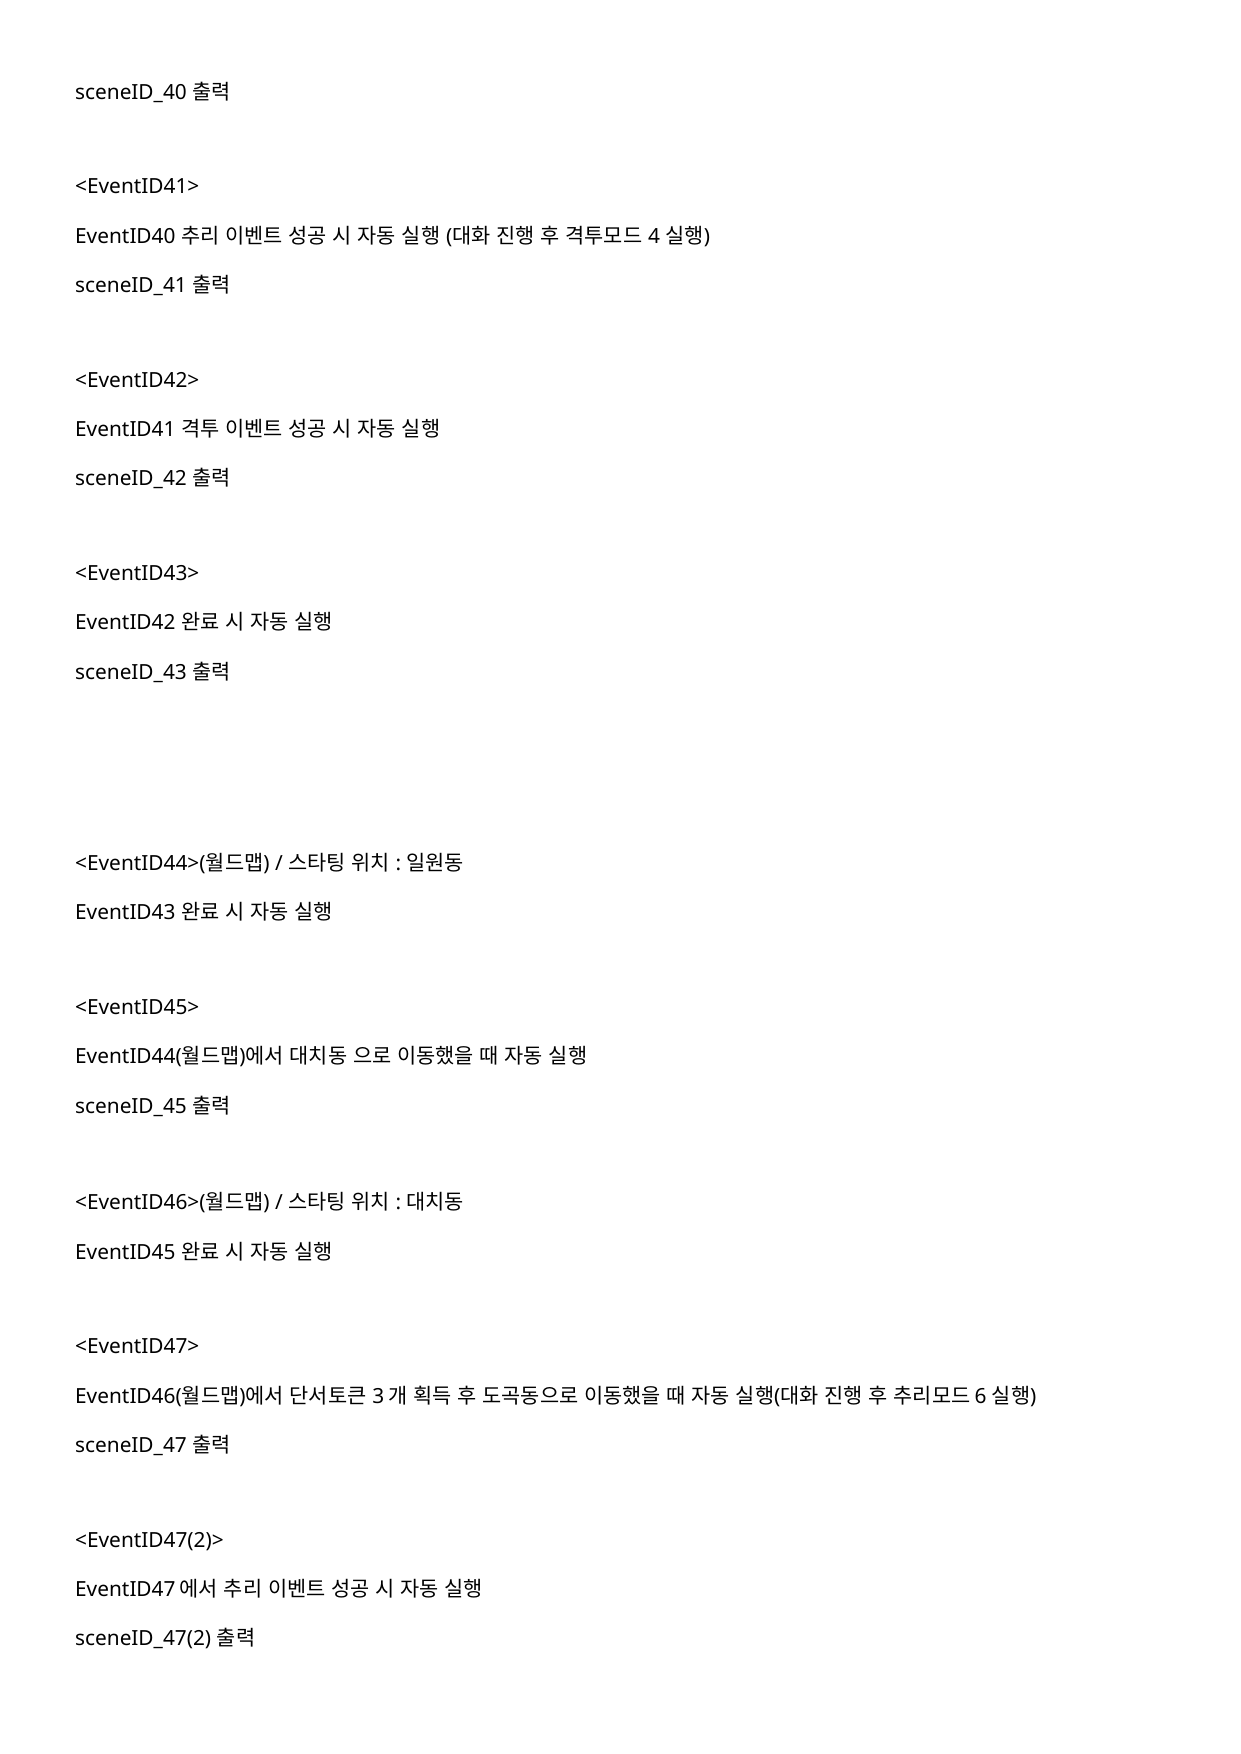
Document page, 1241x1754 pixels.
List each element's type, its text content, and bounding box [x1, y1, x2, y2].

text sceneID_40 출력 [75, 75, 1165, 105]
text EventID47에서 추리 이벤트 성공 시 자동 실행 [75, 1572, 1165, 1603]
text <EventID44>(월드맵) / 스타팅 위치 : 일원동 [75, 846, 1165, 877]
text <EventID47> [75, 1332, 1165, 1360]
text sceneID_47 출력 [75, 1428, 1165, 1459]
text EventID43 완료 시 자동 실행 [75, 896, 1165, 926]
text <EventID47(2)> [75, 1525, 1165, 1553]
text sceneID_41 출력 [75, 268, 1165, 299]
text sceneID_42 출력 [75, 462, 1165, 492]
text sceneID_45 출력 [75, 1089, 1165, 1119]
text EventID41 격투 이벤트 성공 시 자동 실행 [75, 412, 1165, 443]
text <EventID42> [75, 365, 1165, 393]
text sceneID_43 출력 [75, 655, 1165, 685]
text <EventID43> [75, 558, 1165, 587]
text <EventID41> [75, 172, 1165, 200]
text EventID40 추리 이벤트 성공 시 자동 실행 (대화 진행 후 격투모드 4 실행) [75, 219, 1165, 249]
text EventID46(월드맵)에서 단서토큰 3개 획득 후 도곡동으로 이동했을 때 자동 실행(대화 진행 후 추리모드6 실행) [75, 1379, 1165, 1409]
text <EventID45> [75, 992, 1165, 1021]
text EventID44(월드맵)에서 대치동 으로 이동했을 때 자동 실행 [75, 1039, 1165, 1070]
text EventID45 완료 시 자동 실행 [75, 1235, 1165, 1265]
text <EventID46>(월드맵) / 스타팅 위치 : 대치동 [75, 1186, 1165, 1216]
text sceneID_47(2) 출력 [75, 1622, 1165, 1652]
text EventID42 완료 시 자동 실행 [75, 606, 1165, 636]
